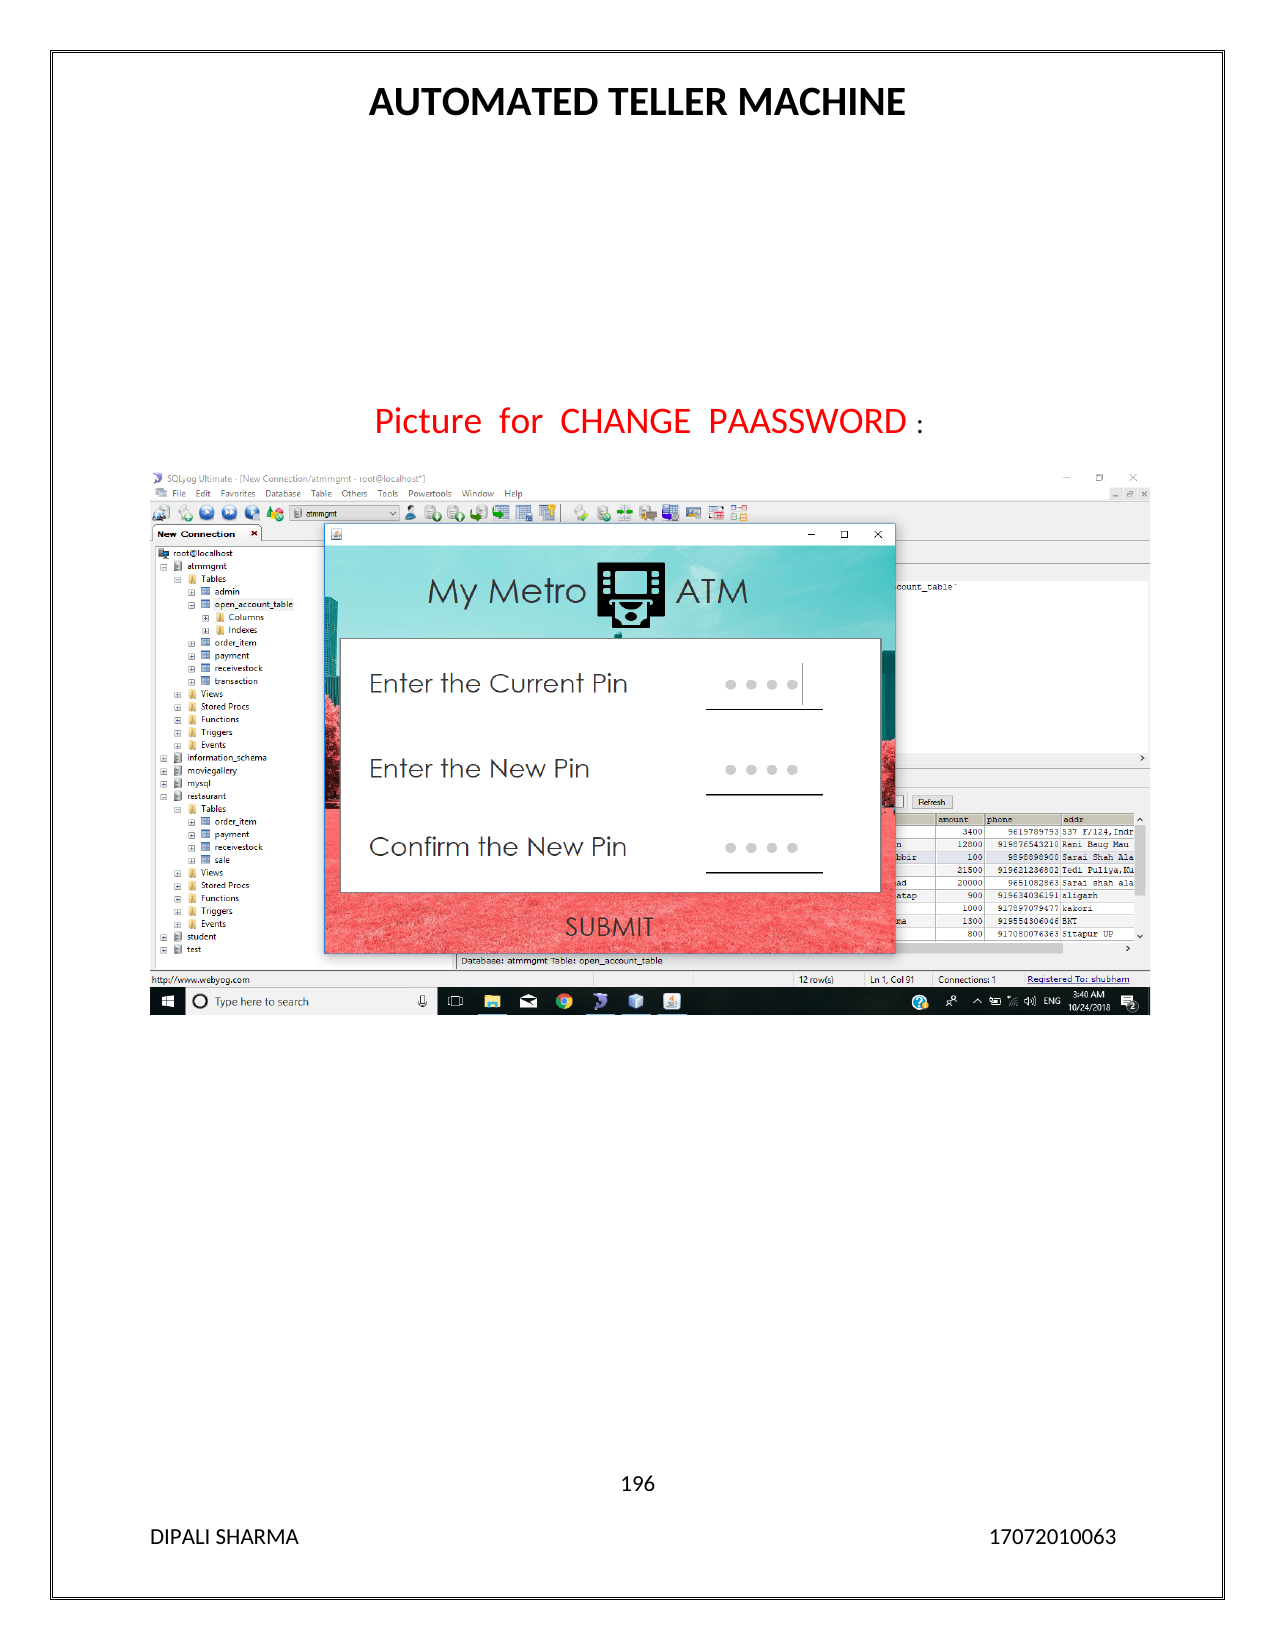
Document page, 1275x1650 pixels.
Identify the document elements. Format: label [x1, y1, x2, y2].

picture [150, 470, 1151, 1015]
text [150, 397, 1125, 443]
